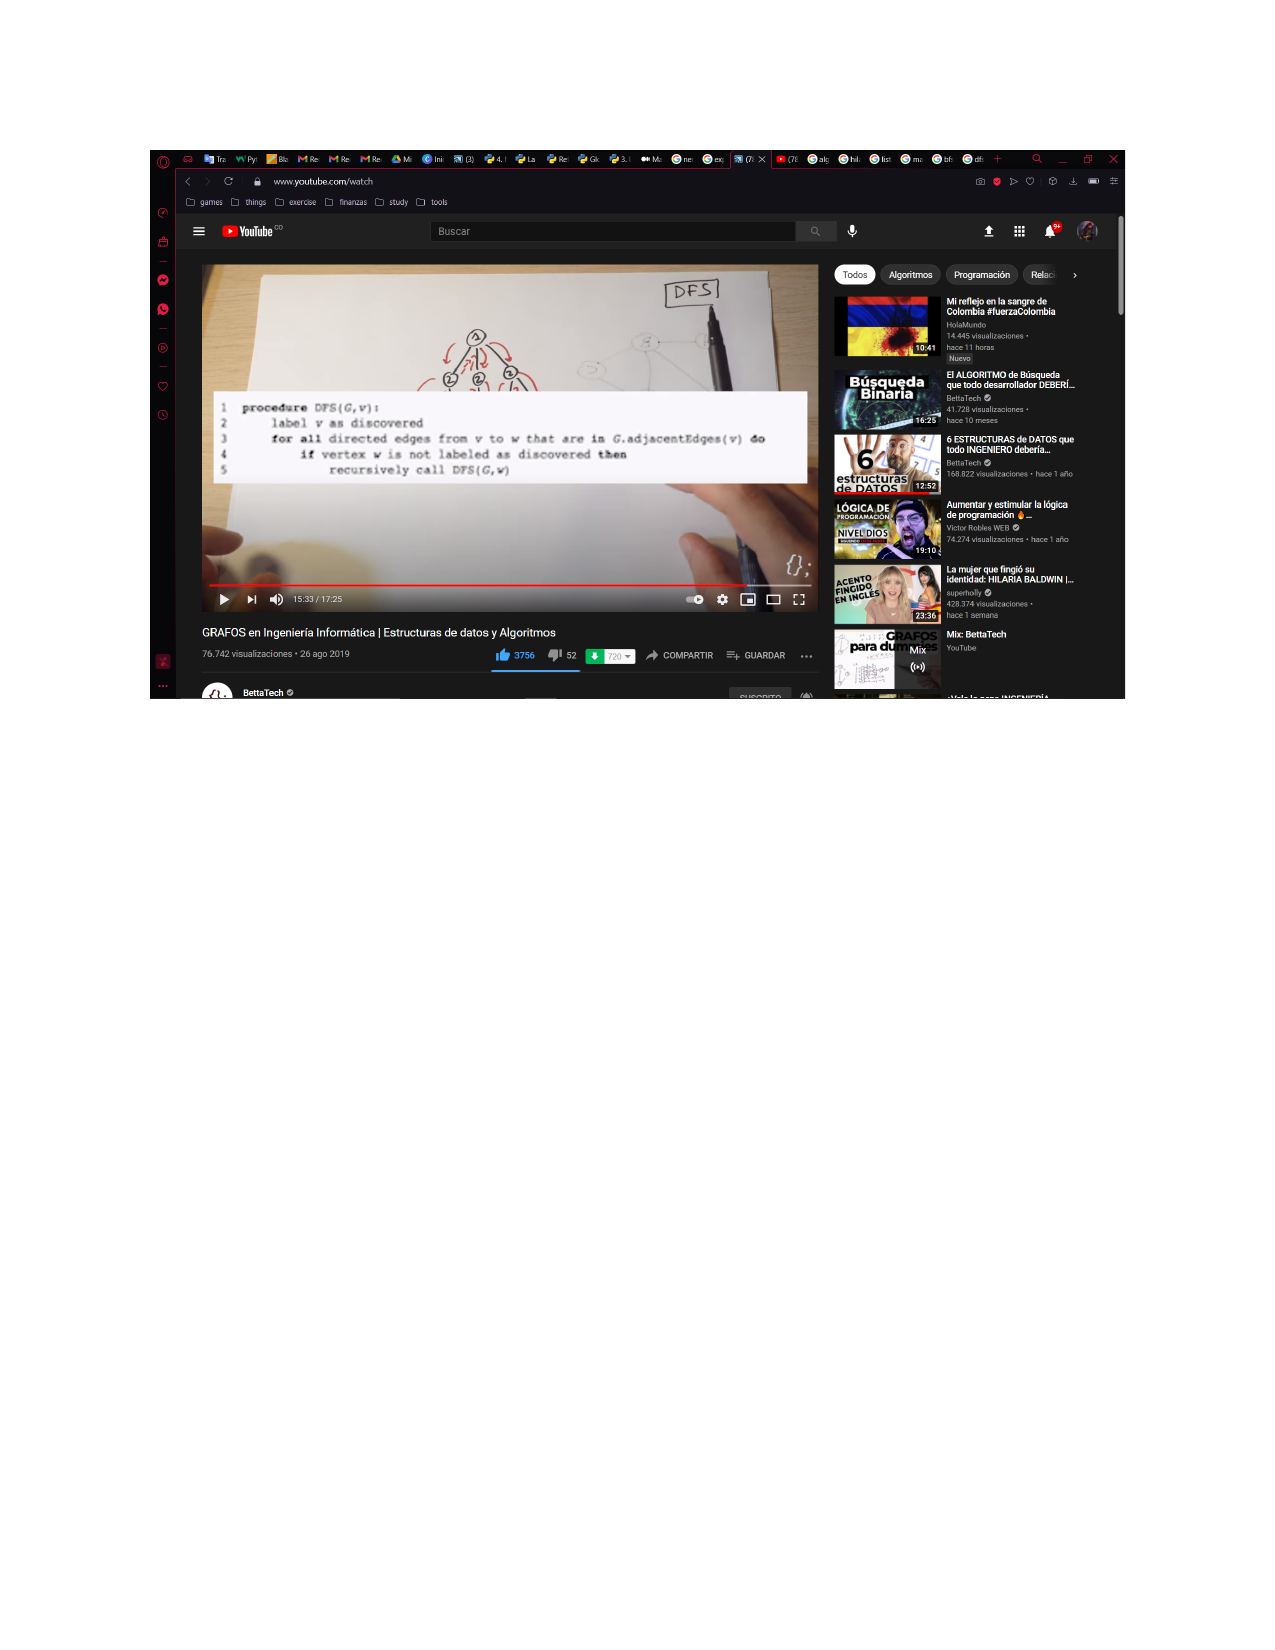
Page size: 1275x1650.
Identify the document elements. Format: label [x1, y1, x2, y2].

picture [150, 150, 1125, 699]
